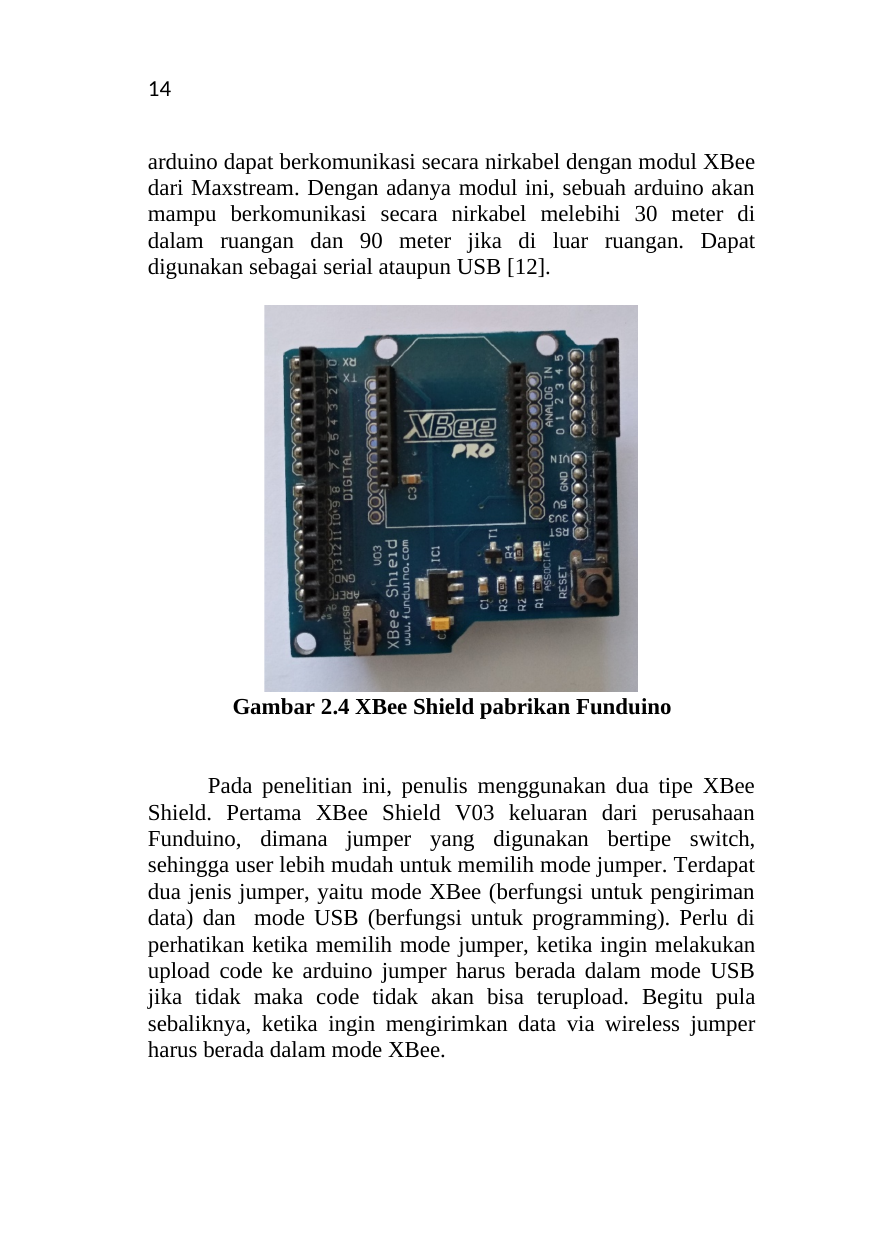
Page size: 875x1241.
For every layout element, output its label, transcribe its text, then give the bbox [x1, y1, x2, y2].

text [148, 148, 756, 279]
text Pada penelitian ini, penulis menggunakan dua tipe XBee Shield. Pertama XBee Shield V03 keluaran dari perusahaan Funduino, dimana jumper yang digunakan bertipe switch, sehingga user lebih mudah untuk memilih mode jumper. Terdapat dua jenis jumper, yaitu mode XBee (berfungsi untuk pengiriman data) dan mode USB (berfungsi untuk programming). Perlu di perhatikan ketika memilih mode jumper, ketika ingin melakukan upload code ke arduino jumper harus berada dalam mode USB jika tidak maka code tidak akan bisa terupload. Begitu pula sebaliknya, ketika ingin mengirimkan data via wireless jumper harus berada dalam mode XBee. [148, 772, 756, 1062]
picture [264, 305, 638, 692]
text Gambar 2. XBee Shield pabrikan Funduino [148, 693, 756, 720]
